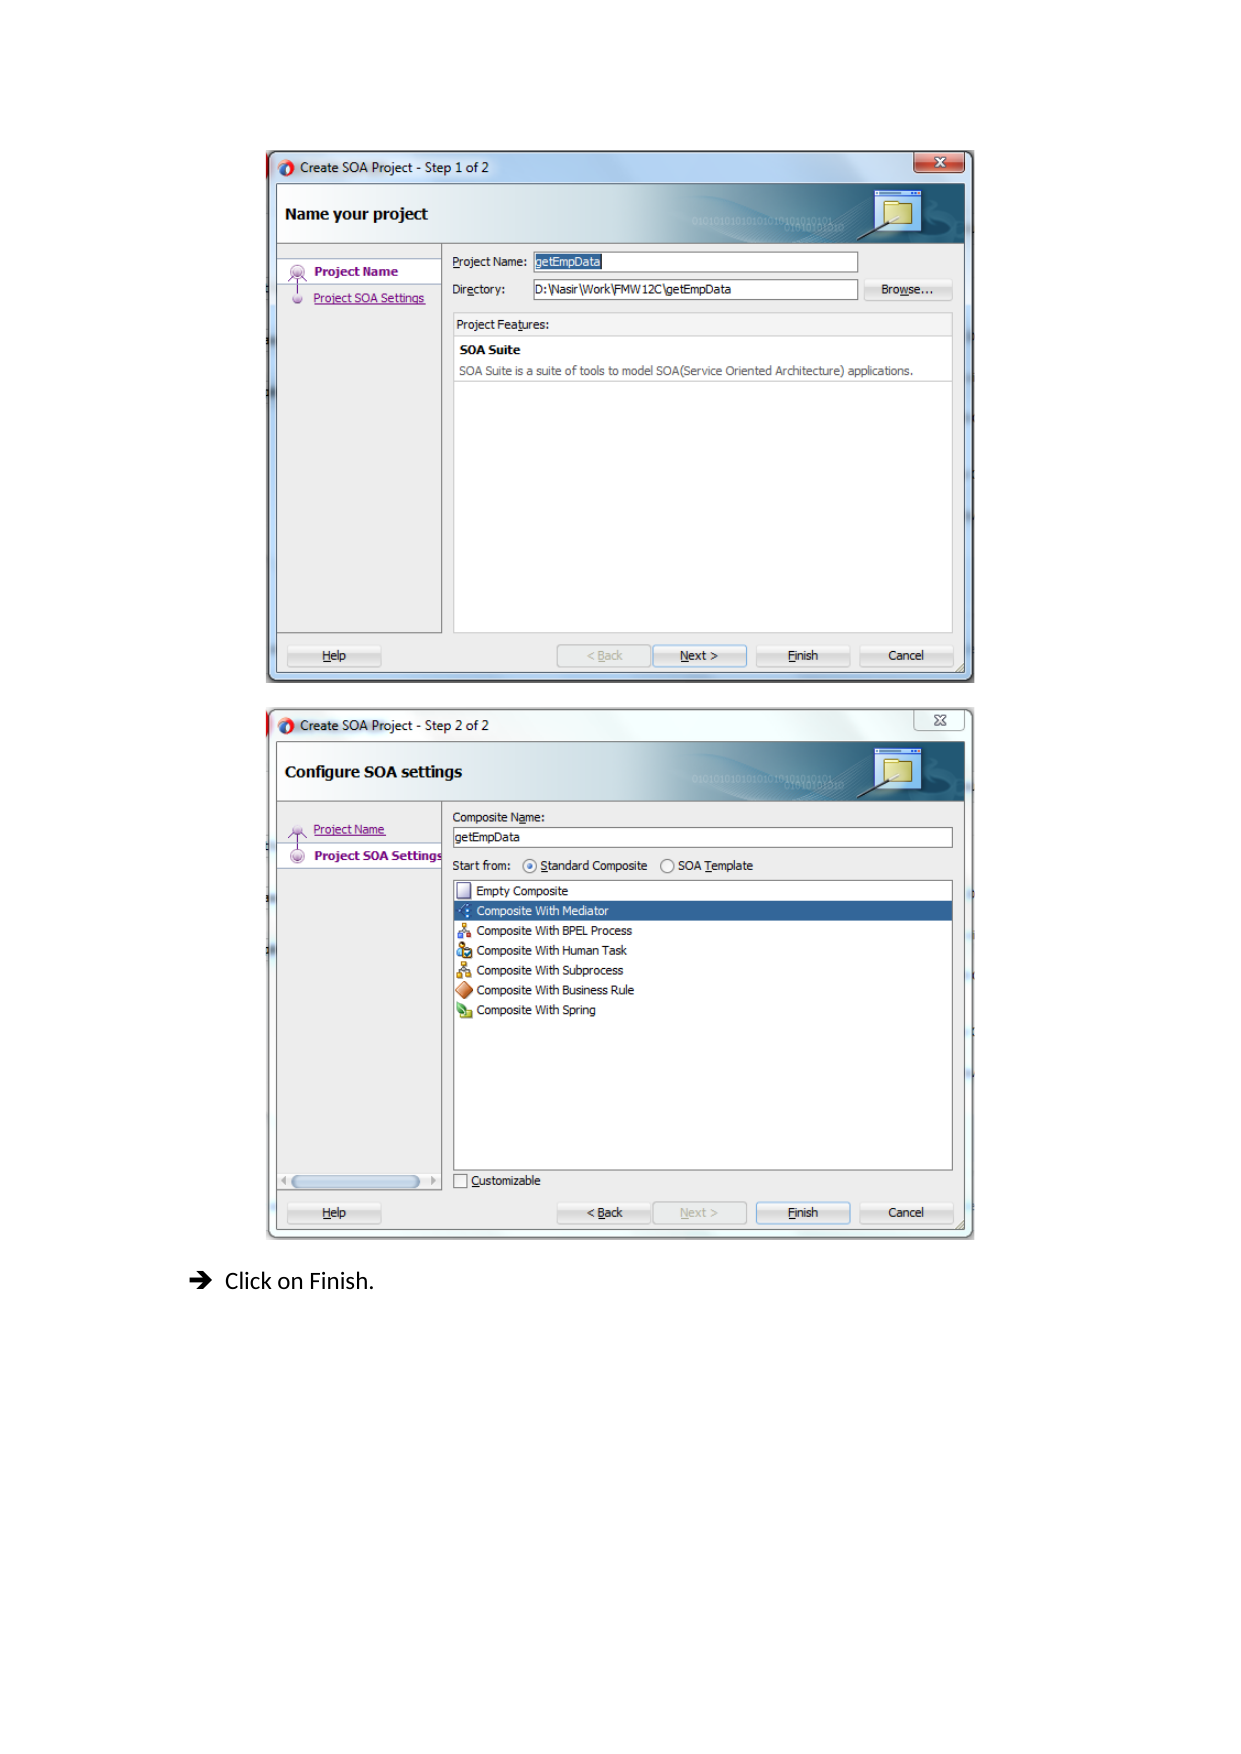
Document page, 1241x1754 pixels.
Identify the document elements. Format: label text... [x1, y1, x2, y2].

picture [265, 150, 975, 683]
picture [265, 707, 975, 1240]
list Click on Finish. [187, 1265, 1068, 1295]
